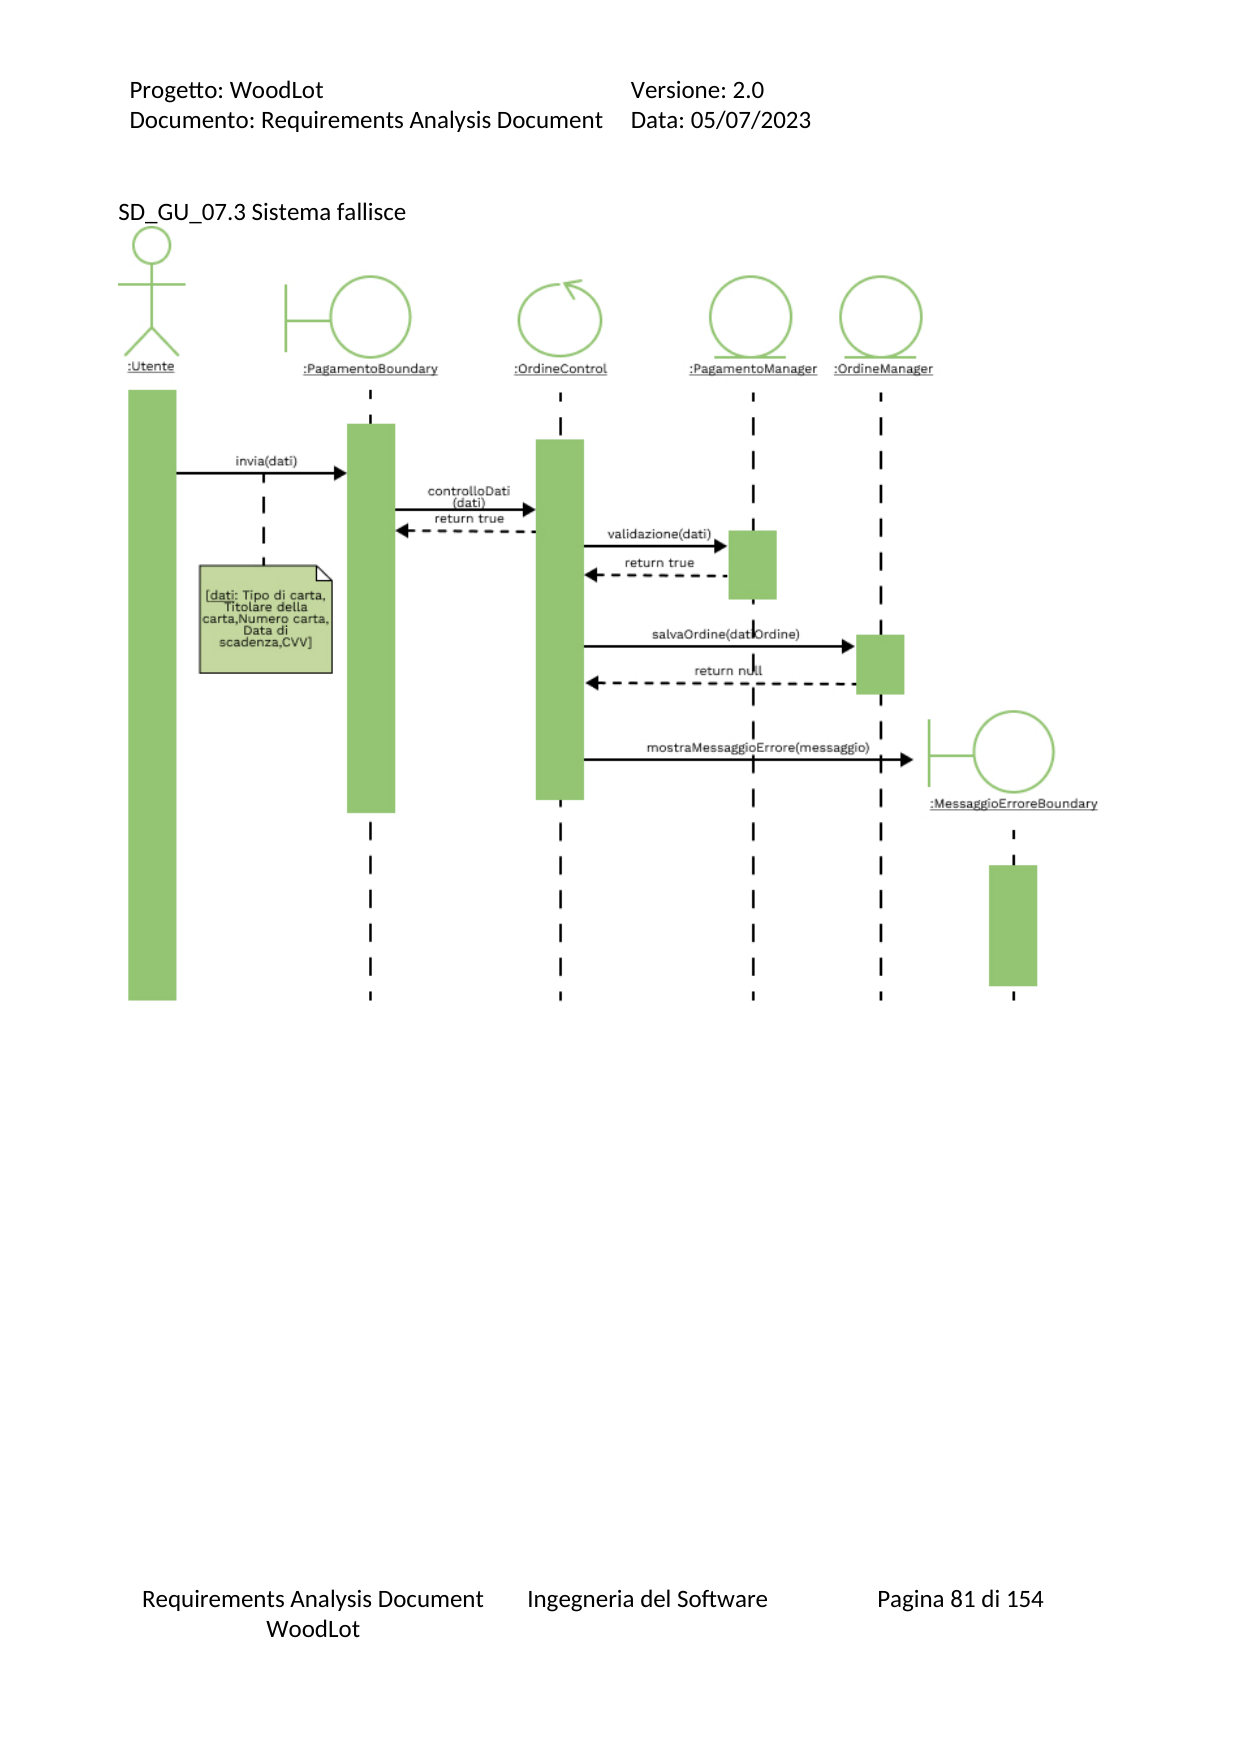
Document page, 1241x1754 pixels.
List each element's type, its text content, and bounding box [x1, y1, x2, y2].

picture [118, 226, 1122, 1002]
text SD_GU_07.3 Sistema fallisce [118, 196, 1122, 226]
